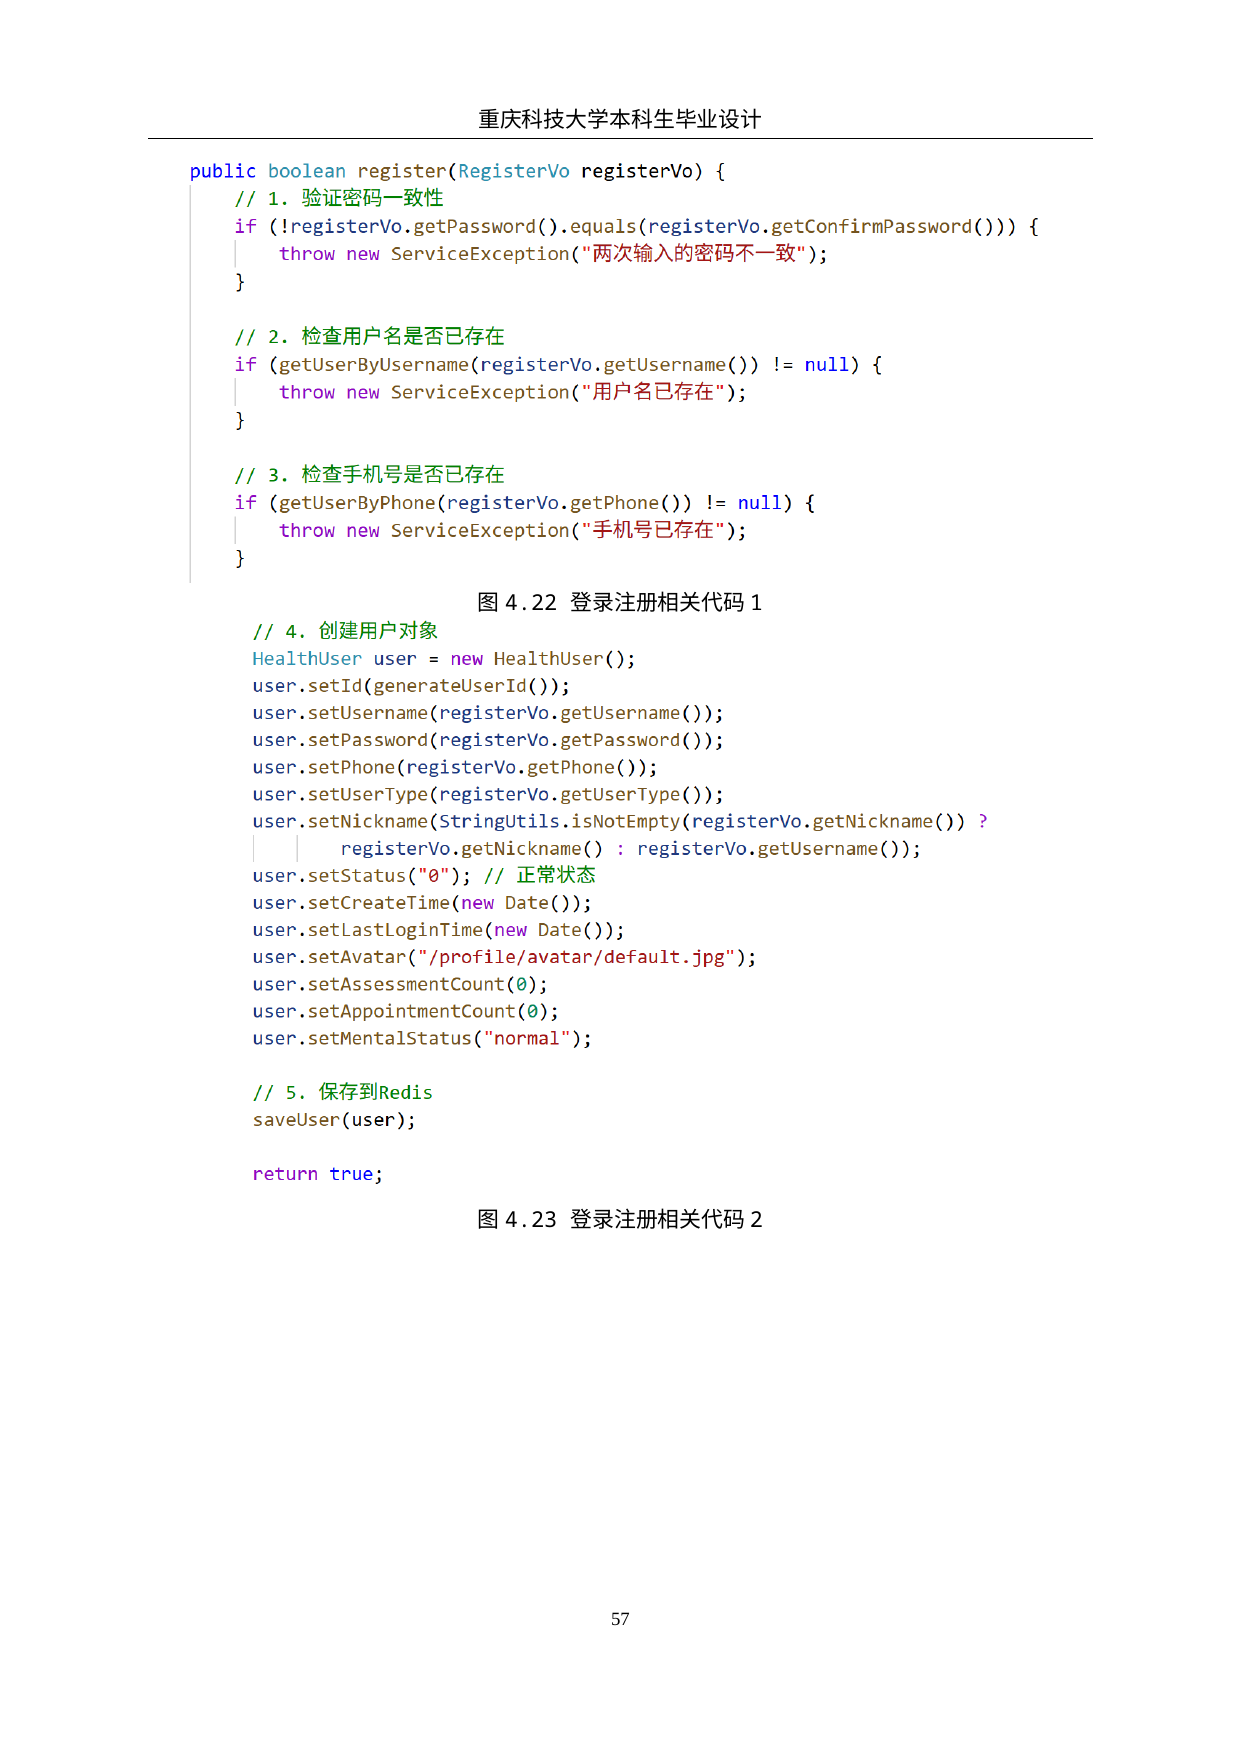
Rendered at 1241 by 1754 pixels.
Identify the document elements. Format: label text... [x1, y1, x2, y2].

text 图 4.23 登录注册相关代码2 [148, 1202, 1093, 1234]
picture [234, 617, 1007, 1187]
picture [179, 162, 1061, 583]
text 图 4.22 登录注册相关代码1 [148, 584, 1093, 617]
